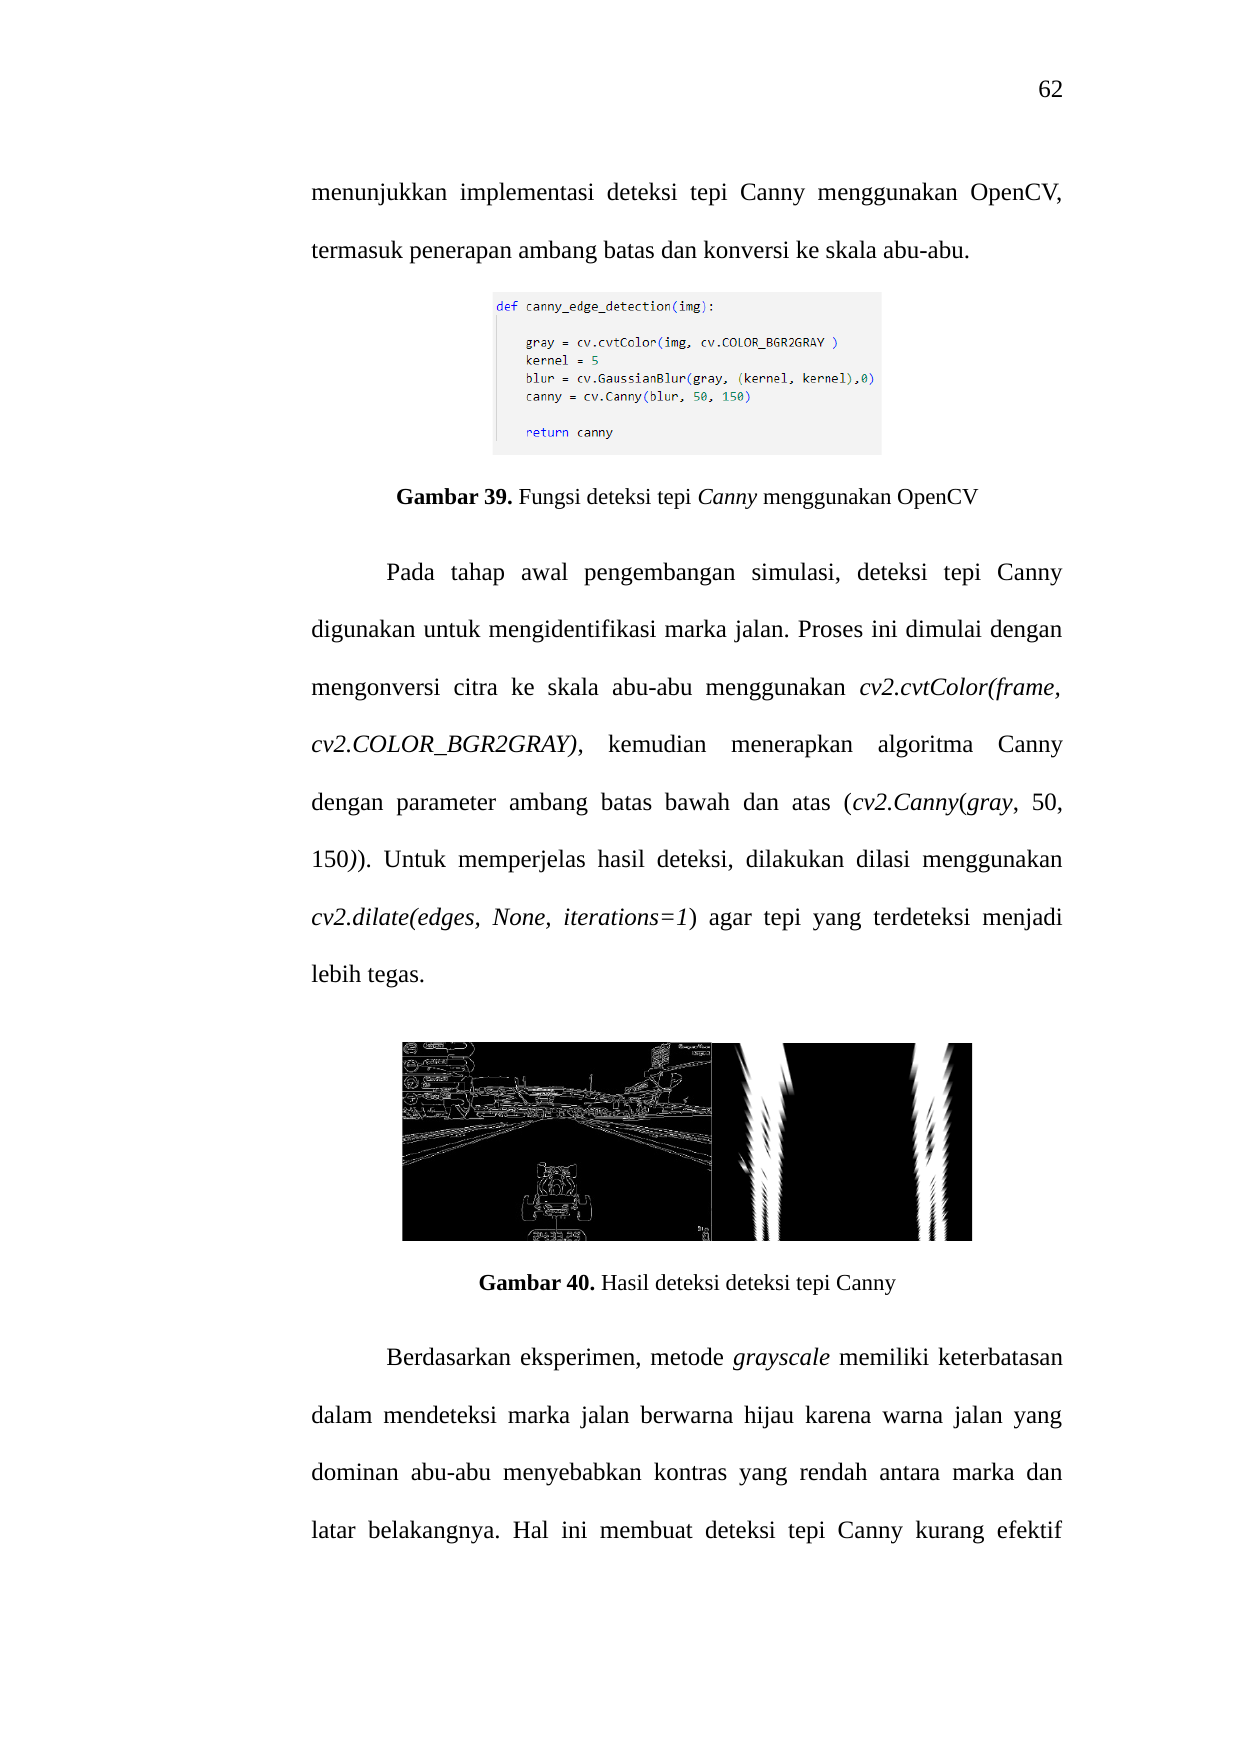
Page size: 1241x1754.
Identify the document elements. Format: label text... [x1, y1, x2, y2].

picture [492, 292, 882, 455]
text Pada tahap awal pengembangan simulasi, deteksi tepi Canny digunakan untuk mengidentifikasi marka jalan. Proses ini dimulai dengan mengonversi citra ke skala abu-abu menggunakan cv2.cvtColor(frame, cv2.COLOR_BGR2GRAY), kemudian menerapkan algoritma Canny dengan parameter ambang batas bawah dan atas (cv2.Canny(gray, 50, 150)). Untuk memperjelas hasil deteksi, dilakukan dilasi menggunakan cv2.dilate(edges, None, iterations=1) agar tepi yang terdeteksi menjadi lebih tegas. [311, 557, 1063, 988]
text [311, 177, 1063, 263]
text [311, 1342, 1063, 1544]
picture [402, 1042, 973, 1241]
text Gambar 39. Fungsi deteksi tepi Canny menggunakan OpenCV [236, 483, 1063, 510]
text Gambar 40. Hasil deteksi deteksi tepi Canny [236, 1269, 1063, 1295]
